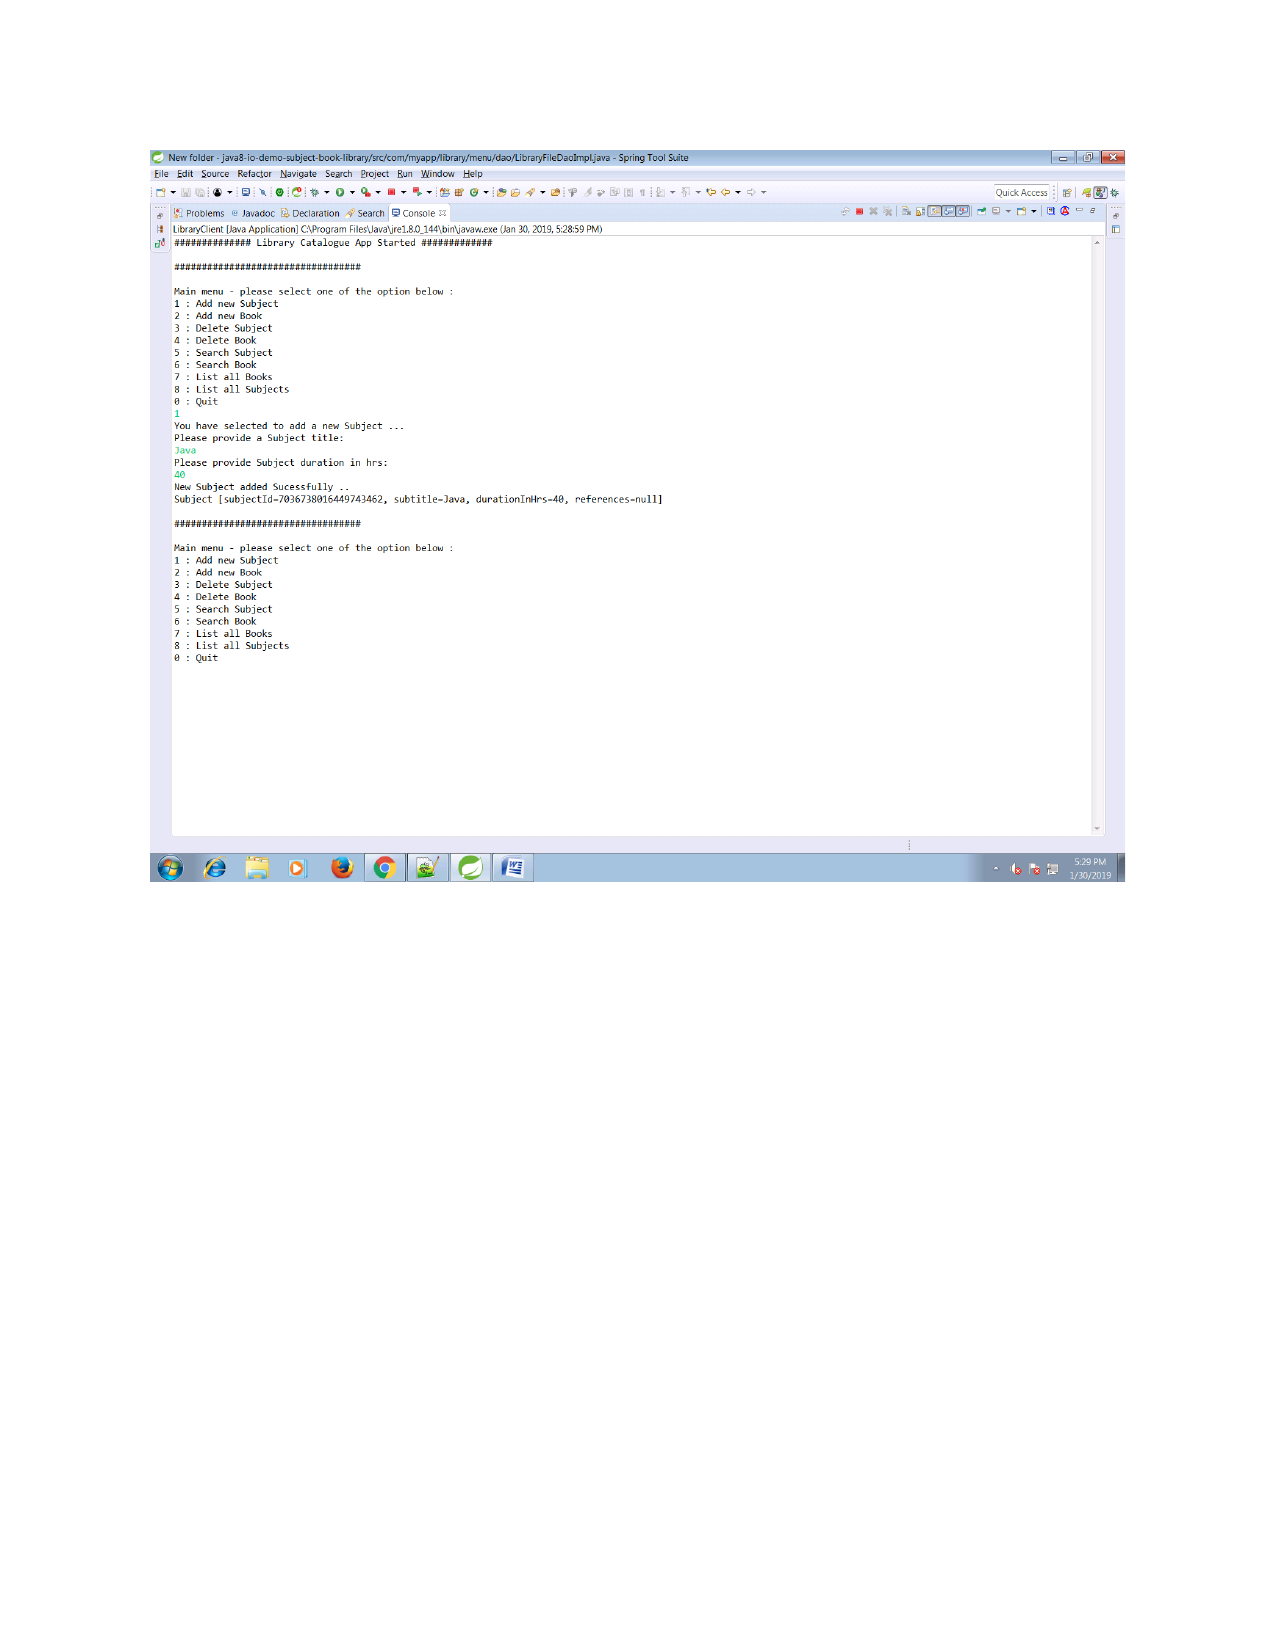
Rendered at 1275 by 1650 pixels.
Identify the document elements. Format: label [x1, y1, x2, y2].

picture [150, 150, 1125, 882]
